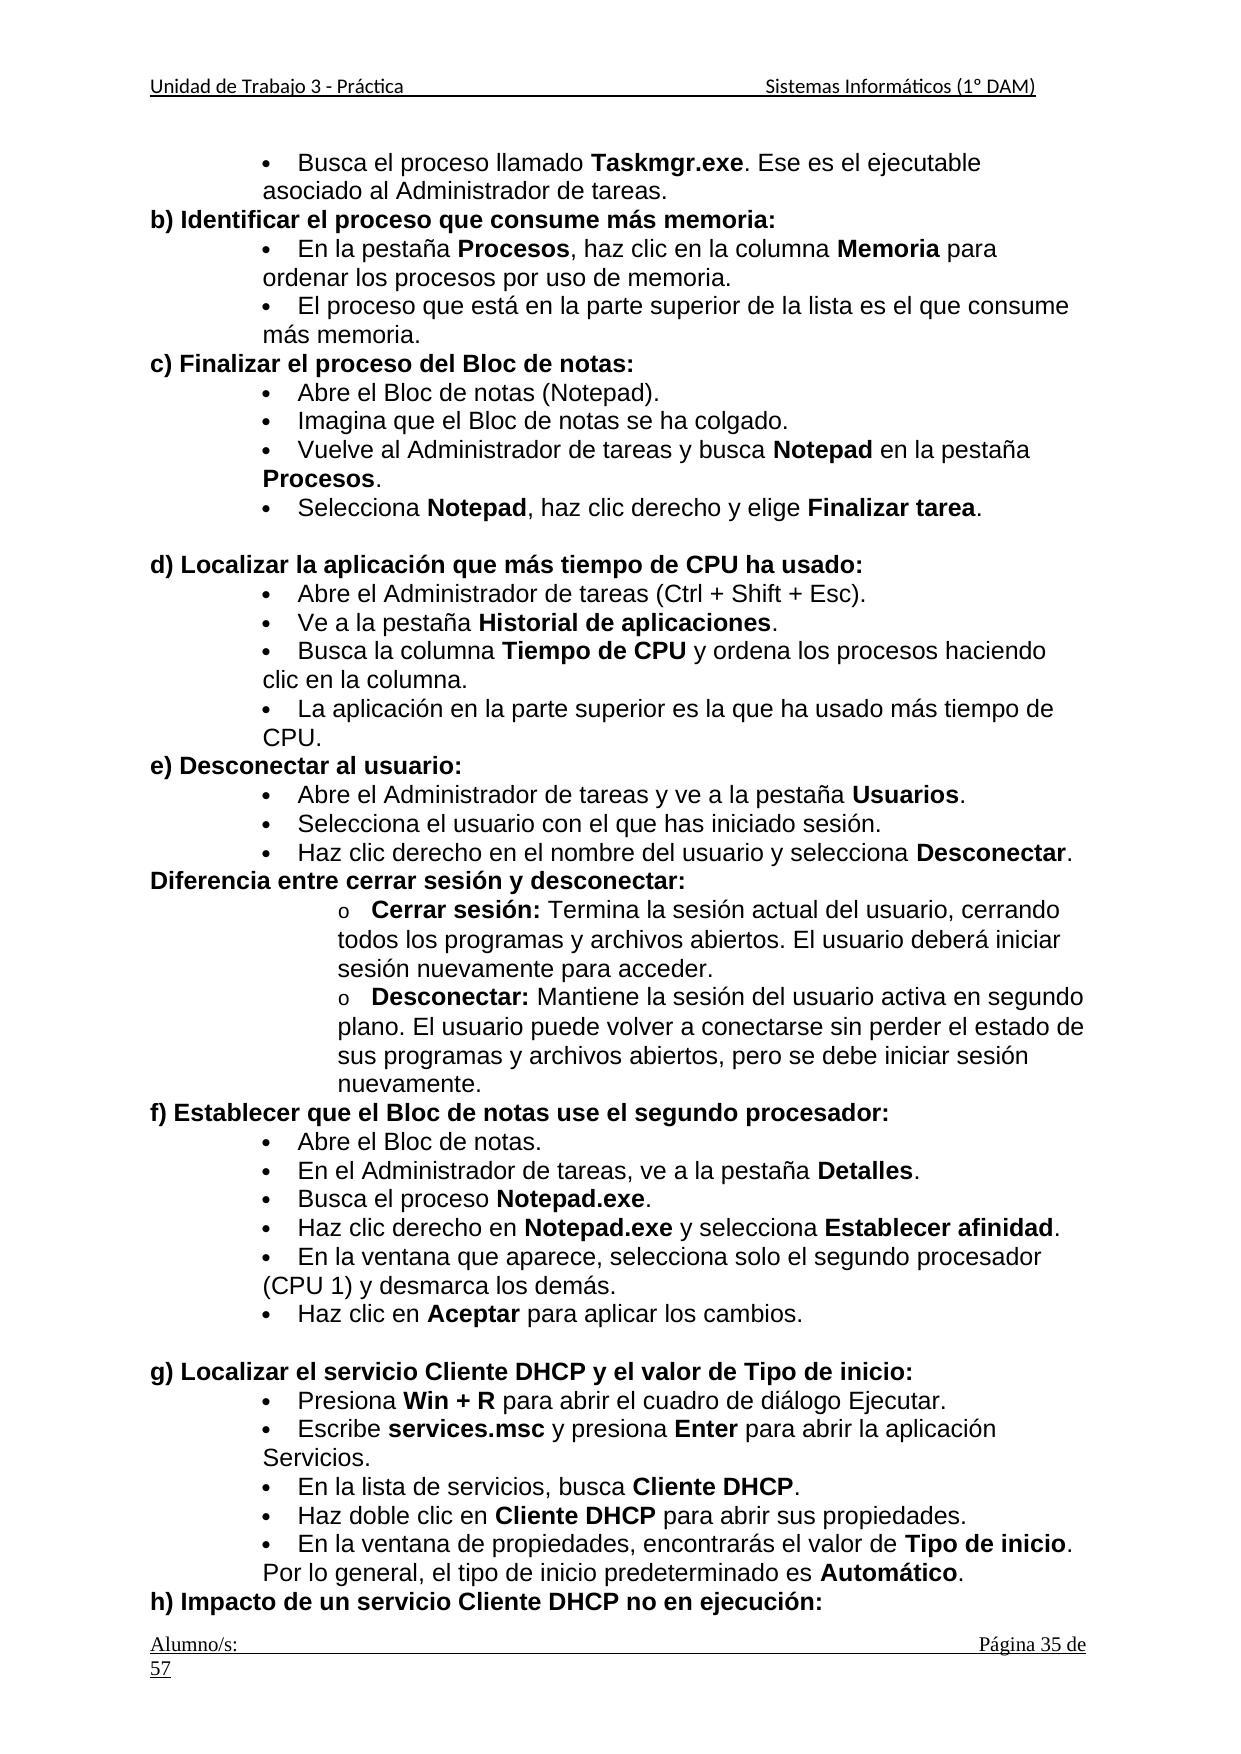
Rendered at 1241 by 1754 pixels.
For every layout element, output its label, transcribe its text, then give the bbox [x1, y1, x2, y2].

text e) Desconectar al usuario: [150, 751, 1087, 780]
list Cerrar sesión: Termina la sesión actual del usuario, cerrando todos los programas y archivos abiertos. El usuario deberá iniciar sesión nuevamente para acceder. [337, 895, 1087, 982]
list Presiona Win + R para abrir el cuadro de diálogo Ejecutar. [262, 1386, 1087, 1414]
text Diferencia entre cerrar sesión y desconectar: [150, 866, 1087, 895]
text d) Localizar la aplicación que más tiempo de CPU ha usado: [150, 550, 1087, 579]
list En la lista de servicios, busca Cliente DHCP. [262, 1472, 1087, 1501]
list Abre el Bloc de notas (Notepad). [262, 378, 1087, 406]
list Haz doble clic en Cliente DHCP para abrir sus propiedades. [262, 1501, 1087, 1529]
list Imagina que el Bloc de notas se ha colgado. [262, 406, 1087, 435]
text f) Establecer que el Bloc de notas use el segundo procesador: [150, 1098, 1087, 1127]
list Selecciona Notepad, haz clic derecho y elige Finalizar tarea. [262, 493, 1087, 521]
list En el Administrador de tareas, ve a la pestaña Detalles. [262, 1156, 1087, 1184]
text h) Impacto de un servicio Cliente DHCP no en ejecución: [150, 1587, 1087, 1616]
list Busca la columna Tiempo de CPU y ordena los procesos haciendo clic en la columna. [262, 636, 1087, 694]
list Haz clic en Aceptar para aplicar los cambios. [262, 1299, 1087, 1328]
list Busca el proceso llamado Taskmgr.exe. Ese es el ejecutable asociado al Administrador de tareas. [262, 148, 1087, 205]
list Ve a la pestaña Historial de aplicaciones. [262, 608, 1087, 636]
text b) Identificar el proceso que consume más memoria: [150, 205, 1087, 234]
list En la ventana que aparece, selecciona solo el segundo procesador (CPU 1) y desmarca los demás. [262, 1242, 1087, 1299]
list Selecciona el usuario con el que has iniciado sesión. [262, 809, 1087, 838]
list Escribe services.msc y presiona Enter para abrir la aplicación Servicios. [262, 1414, 1087, 1472]
list El proceso que está en la parte superior de la lista es el que consume más memoria. [262, 291, 1087, 349]
list Abre el Administrador de tareas (Ctrl + Shift + Esc). [262, 579, 1087, 608]
list En la pestaña Procesos, haz clic en la columna Memoria para ordenar los procesos por uso de memoria. [262, 234, 1087, 291]
list Haz clic derecho en el nombre del usuario y selecciona Desconectar. [262, 838, 1087, 866]
list En la ventana de propiedades, encontrarás el valor de Tipo de inicio. Por lo general, el tipo de inicio predeterminado es Automático. [262, 1529, 1087, 1587]
list Vuelve al Administrador de tareas y busca Notepad en la pestaña Procesos. [262, 435, 1087, 493]
text c) Finalizar el proceso del Bloc de notas: [150, 349, 1087, 378]
list Haz clic derecho en Notepad.exe y selecciona Establecer afinidad. [262, 1213, 1087, 1242]
list Busca el proceso Notepad.exe. [262, 1184, 1087, 1213]
list La aplicación en la parte superior es la que ha usado más tiempo de CPU. [262, 694, 1087, 751]
text g) Localizar el servicio Cliente DHCP y el valor de Tipo de inicio: [150, 1357, 1087, 1386]
list Desconectar: Mantiene la sesión del usuario activa en segundo plano. El usuario puede volver a conectarse sin perder el estado de sus programas y archivos abiertos, pero se debe iniciar sesión nuevamente. [337, 982, 1087, 1098]
list Abre el Bloc de notas. [262, 1127, 1087, 1156]
list Abre el Administrador de tareas y ve a la pestaña Usuarios. [262, 780, 1087, 809]
